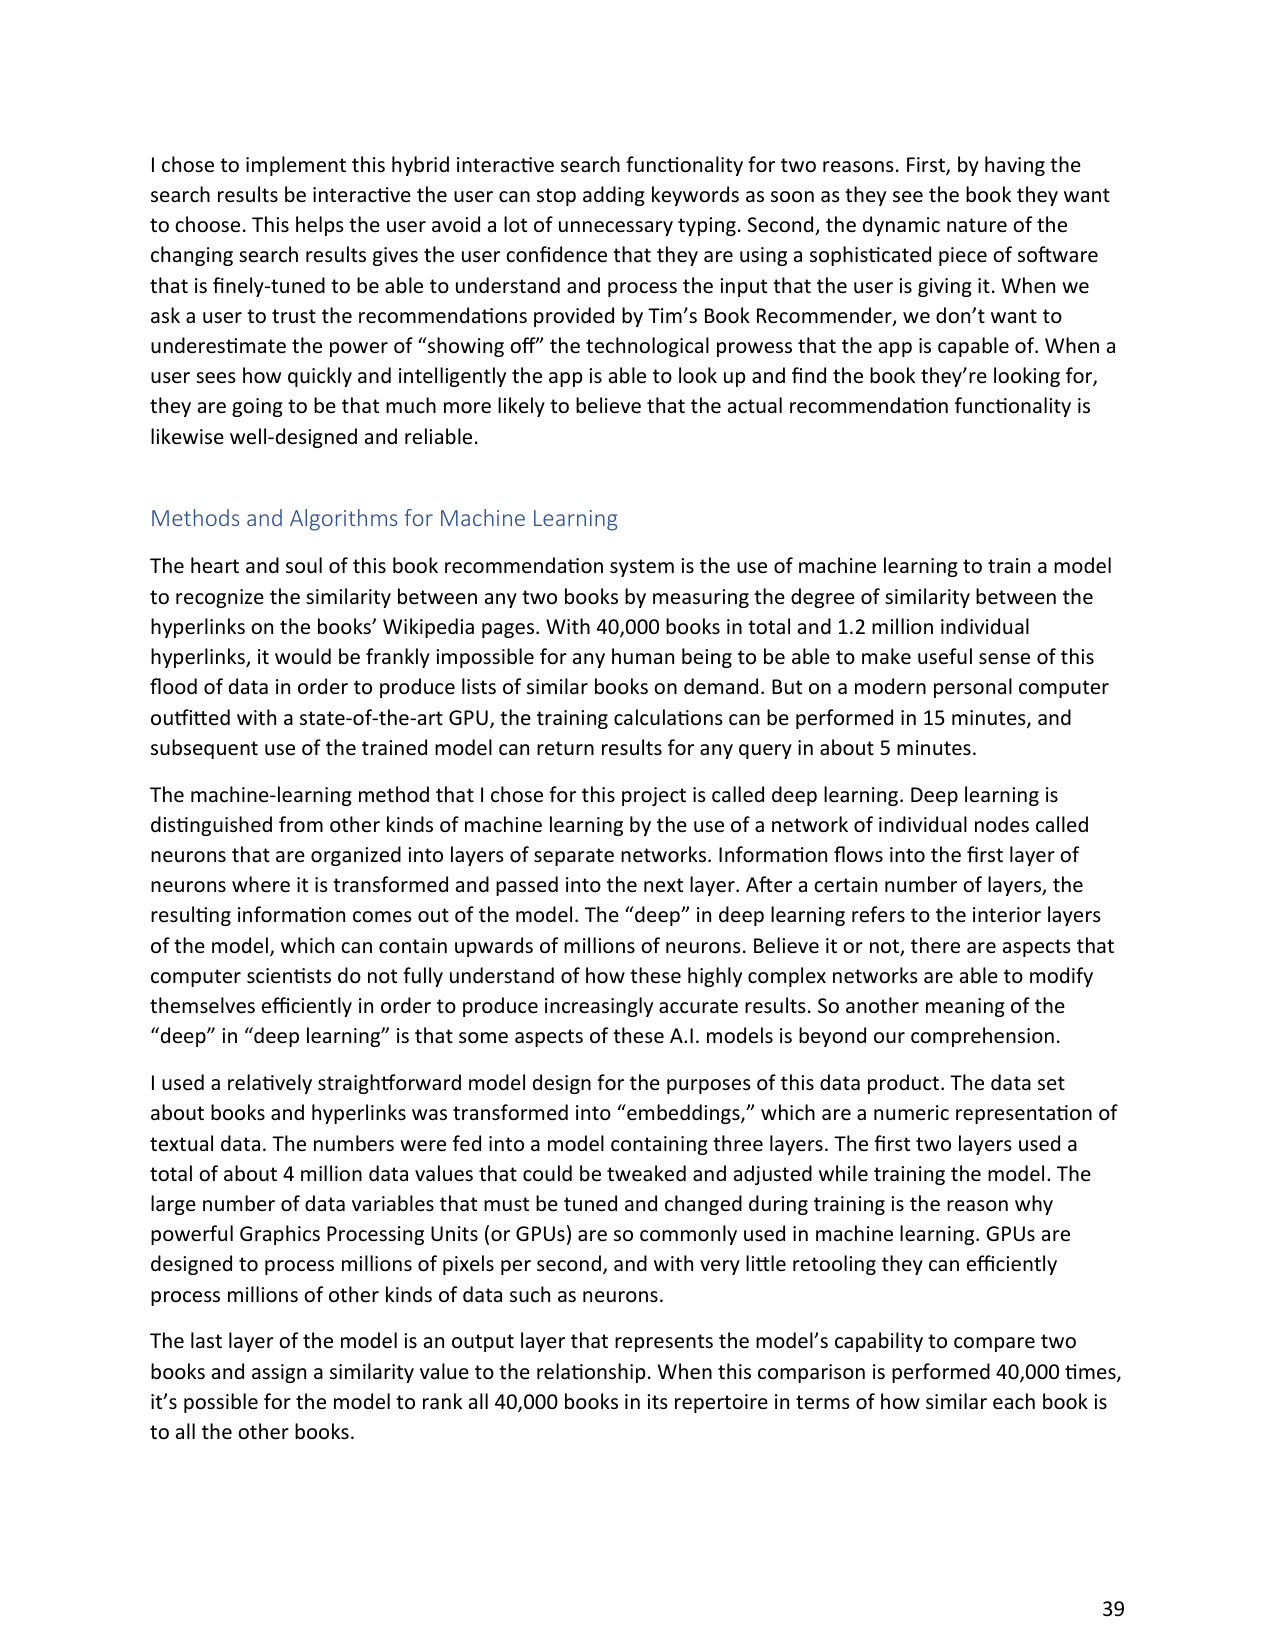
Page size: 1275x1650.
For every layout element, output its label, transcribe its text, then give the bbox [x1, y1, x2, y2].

text The last layer of the model is an output layer that represents the model’s capability to compare two books and assign a similarity value to the relationship. When this comparison is performed 40,000 times, it’s possible for the model to rank all 40,000 books in its repertoire in terms of how similar each book is to all the other books. [150, 1327, 1125, 1445]
text The machine-learning method that I chose for this project is called deep learning. Deep learning is distinguished from other kinds of machine learning by the use of a network of individual nodes called neurons that are organized into layers of separate networks. Information flows into the first layer of neurons where it is transformed and passed into the next layer. After a certain number of layers, the resulting information comes out of the model. The “deep” in deep learning refers to the interior layers of the model, which can contain upwards of millions of neurons. Believe it or not, there are aspects that computer scientists do not fully understand of how these highly complex networks are able to modify themselves efficiently in order to produce increasingly accurate results. So another meaning of the “deep” in “deep learning” is that some aspects of these A.I. models is beyond our comprehension. [150, 780, 1125, 1049]
text The heart and soul of this book recommendation system is the use of machine learning to train a model to recognize the similarity between any two books by measuring the degree of similarity between the hyperlinks on the books’ Wikipedia pages. With 40,000 books in total and 1.2 million individual hyperlinks, it would be frankly impossible for any human being to be able to make useful sense of this flood of data in order to produce lists of similar books on demand. But on a modern personal computer outfitted with a state-of-the-art GPU, the training calculations can be performed in 15 minutes, and subsequent use of the trained model can return results for any query in about 5 minutes. [150, 552, 1125, 761]
subtitle Methods and Algorithms for Machine Learning [150, 502, 1125, 533]
text I chose to implement this hybrid interactive search functionality for two reasons. First, by having the search results be interactive the user can stop adding keywords as soon as they see the book they want to choose. This helps the user avoid a lot of unnecessary typing. Second, the dynamic nature of the changing search results gives the user confidence that they are using a sophisticated piece of software that is finely-tuned to be able to understand and process the input that the user is giving it. When we ask a user to trust the recommendations provided by Tim’s Book Recommender, we don’t want to underestimate the power of “showing off” the technological prowess that the app is capable of. When a user sees how quickly and intelligently the app is able to look up and find the book they’re looking for, they are going to be that much more likely to believe that the actual recommendation functionality is likewise well-designed and reliable. [150, 150, 1125, 450]
text I used a relatively straightforward model design for the purposes of this data product. The data set about books and hyperlinks was transformed into “embeddings,” which are a numeric representation of textual data. The numbers were fed into a model containing three layers. The first two layers used a total of about 4 million data values that could be tweaked and adjusted while training the model. The large number of data variables that must be tuned and changed during training is the reason why powerful Graphics Processing Units (or GPUs) are so commonly used in machine learning. GPUs are designed to process millions of pixels per second, and with very little retooling they can efficiently process millions of other kinds of data such as neurons. [150, 1068, 1125, 1308]
